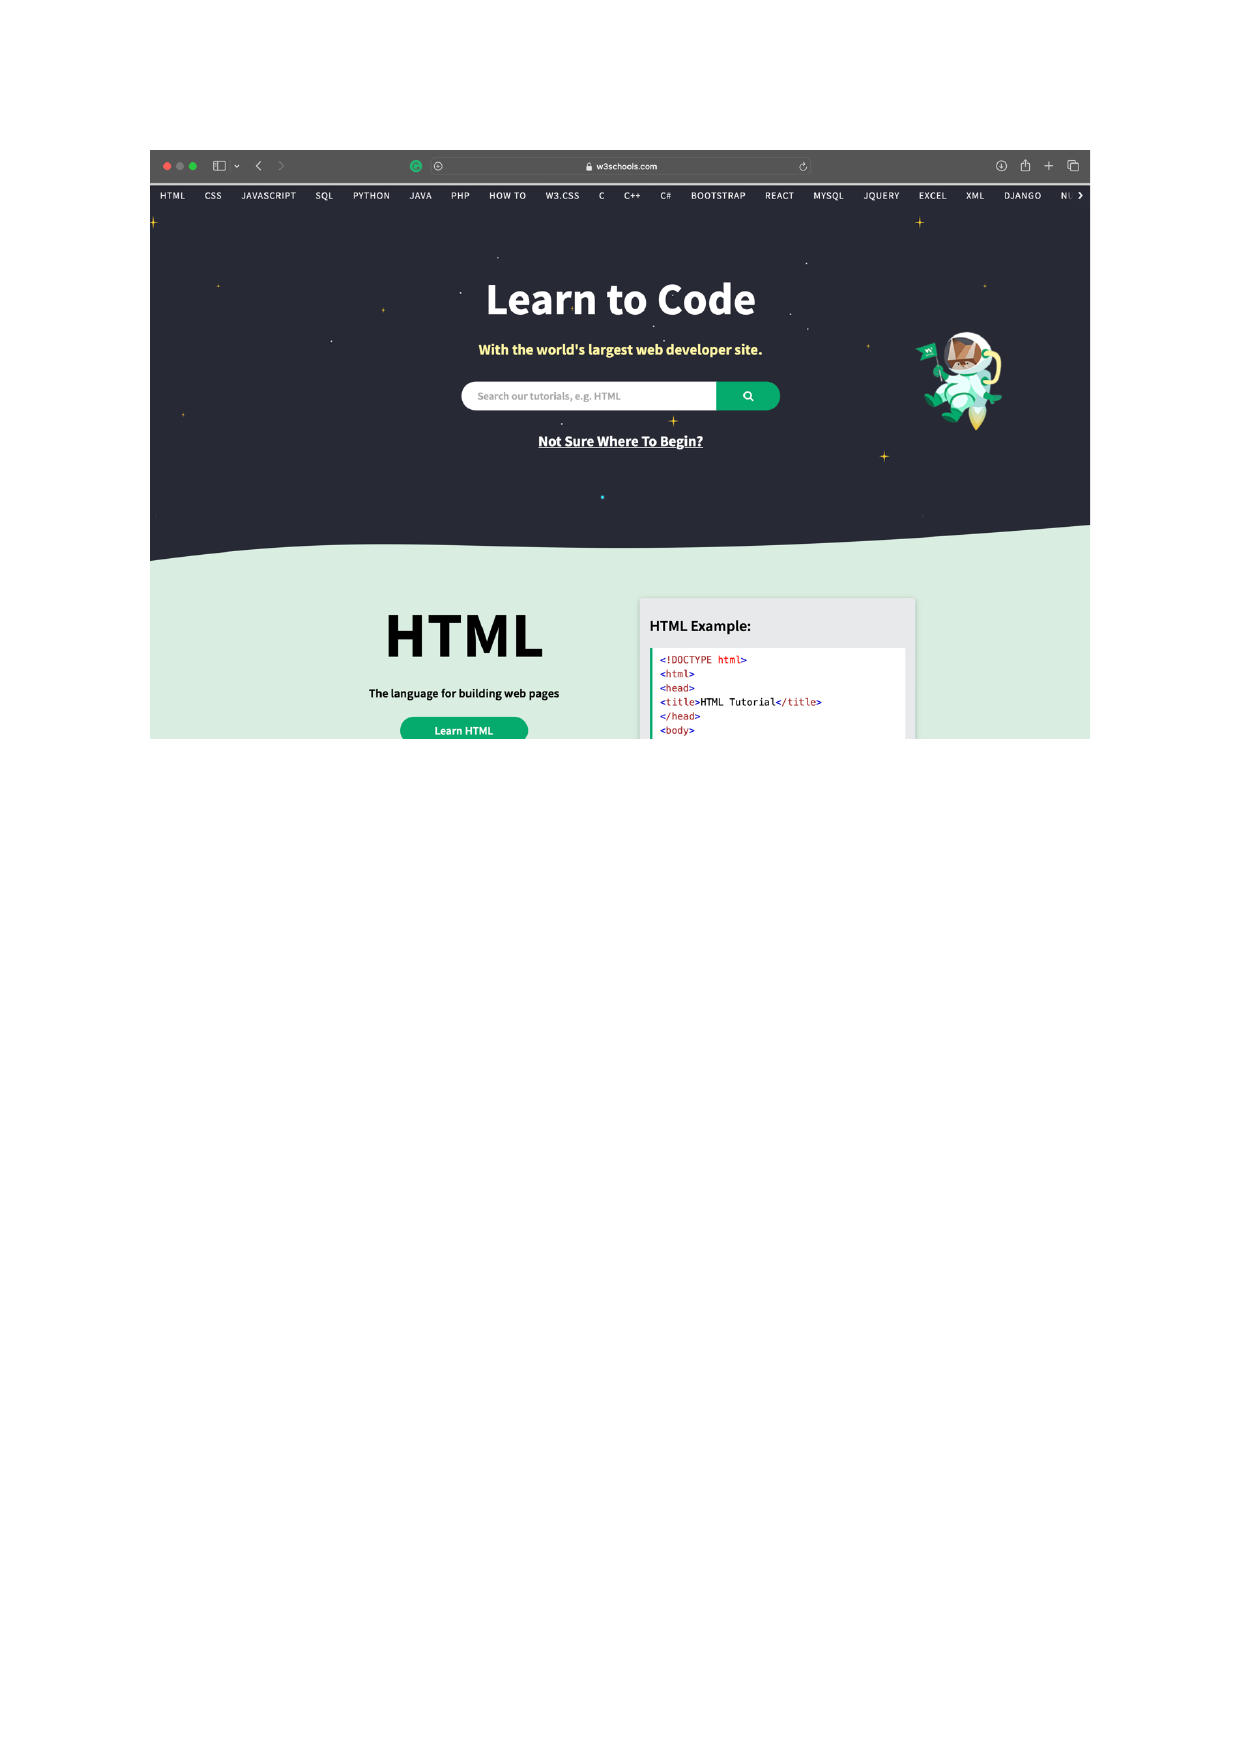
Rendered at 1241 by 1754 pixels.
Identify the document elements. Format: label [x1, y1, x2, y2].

picture [150, 150, 1091, 739]
